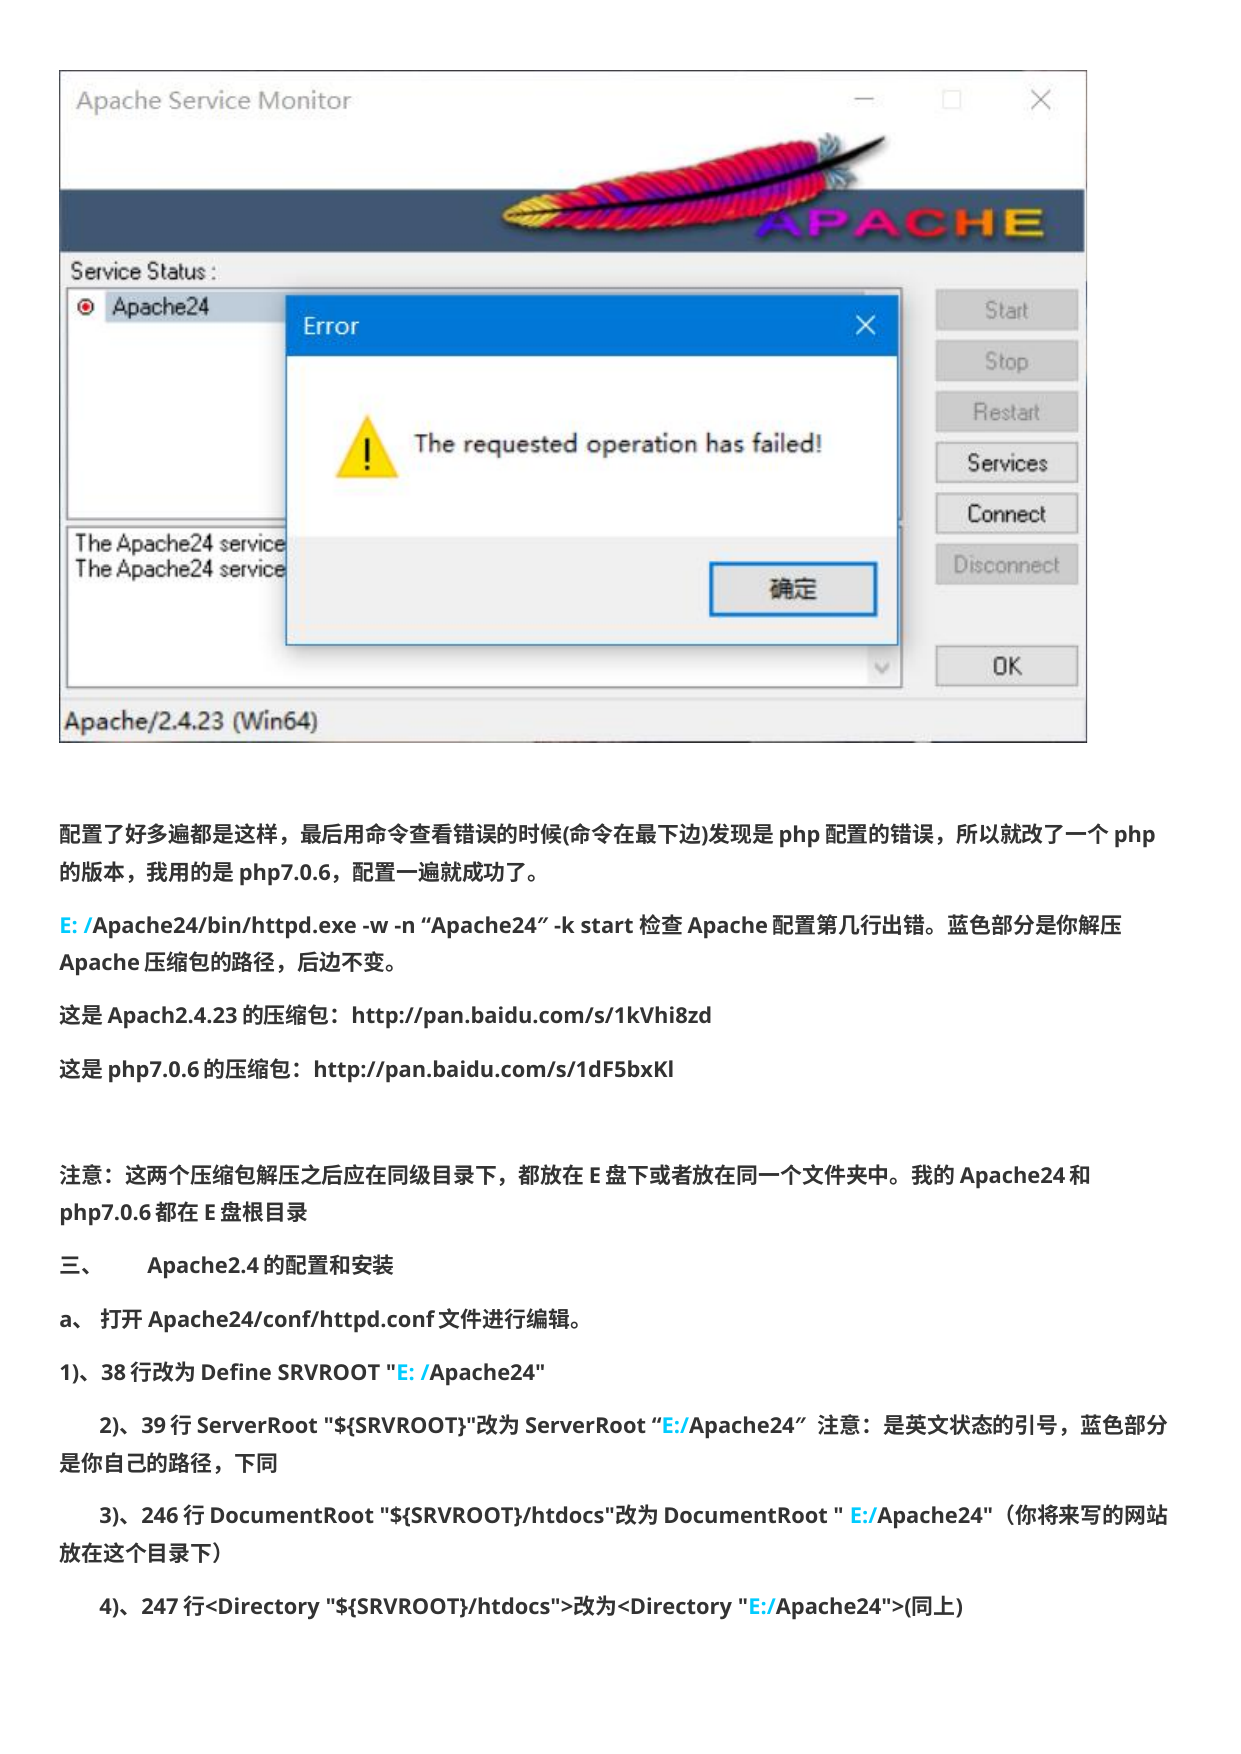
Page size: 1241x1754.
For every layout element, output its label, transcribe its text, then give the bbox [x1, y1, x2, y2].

picture [59, 70, 1088, 743]
text a、 打开Apache24/conf/httpd.conf文件进行编辑。 [59, 1299, 1181, 1336]
text 1)、38行改为Define SRVROOT "E: /Apache24" [59, 1352, 1181, 1389]
text 4)、247行<Directory "${SRVROOT}/htdocs">改为<Directory "E:/Apache24">(同上) [59, 1586, 1181, 1624]
text 2)、39行ServerRoot "${SRVROOT}"改为ServerRoot “E:/Apache24″ 注意：是英文状态的引号，蓝色部分是你自己的路径，下同 [59, 1405, 1181, 1480]
text 这是php7.0.6的压缩包：http://pan.baidu.com/s/1dF5bxKl [59, 1049, 1181, 1086]
text 注意：这两个压缩包解压之后应在同级目录下，都放在E盘下或者放在同一个文件夹中。我的Apache24和php7.0.6都在E盘根目录 [59, 1155, 1181, 1230]
text 3)、246行DocumentRoot "${SRVROOT}/htdocs"改为DocumentRoot " E:/Apache24"（你将来写的网站放在这个目录下） [59, 1496, 1181, 1571]
text 这是Apach2.4.23的压缩包：http://pan.baidu.com/s/1kVhi8zd [59, 996, 1181, 1033]
text E: /Apache24/bin/httpd.exe -w -n “Apache24″ -k start 检查Apache配置第几行出错。蓝色部分是你解压Apache压缩包的路径，后边不变。 [59, 905, 1181, 980]
text 三、 Apache2.4的配置和安装 [59, 1246, 1181, 1283]
text 配置了好多遍都是这样，最后用命令查看错误的时候(命令在最下边)发现是php配置的错误，所以就改了一个php的版本，我用的是php7.0.6，配置一遍就成功了。 [59, 814, 1181, 889]
